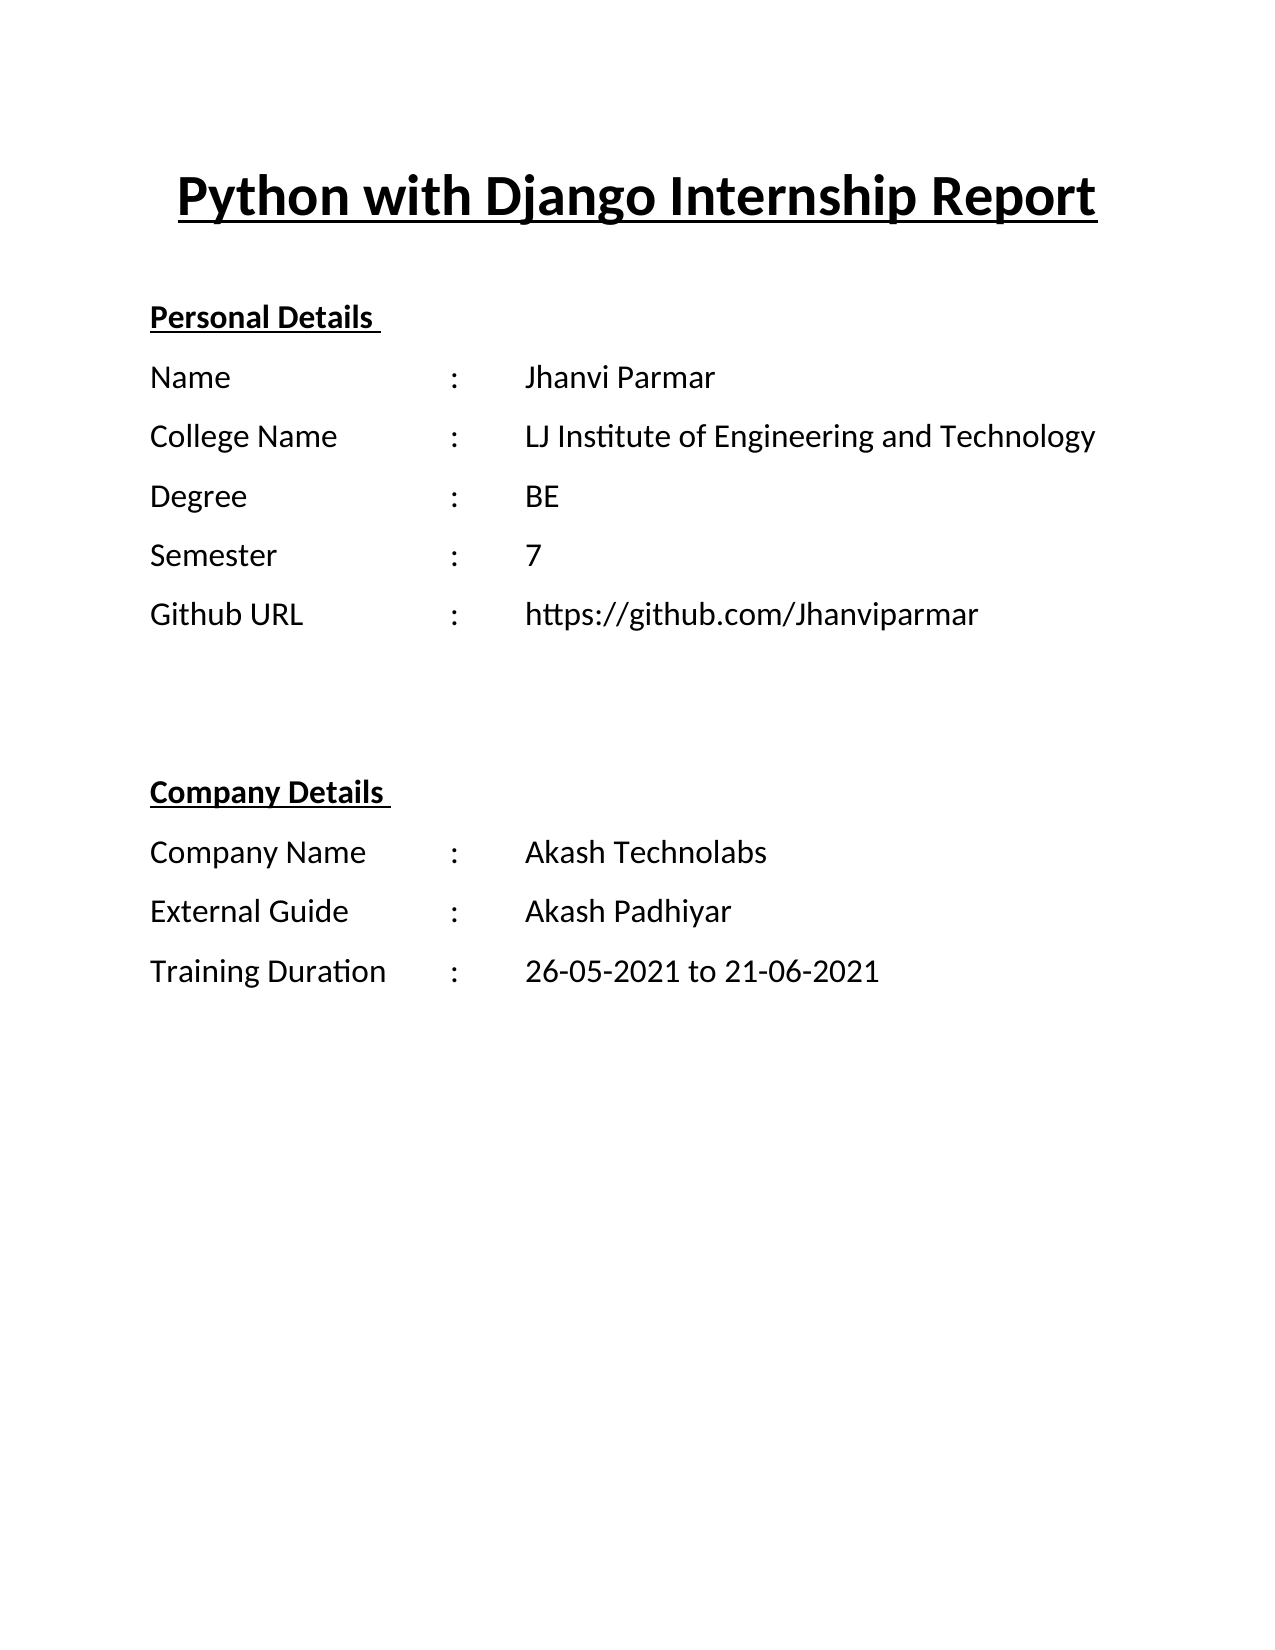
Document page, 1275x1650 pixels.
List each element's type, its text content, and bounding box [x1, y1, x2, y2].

text Github URL : https://github.com/Jhanviparmar [150, 593, 1125, 634]
text Python with Django Internship Report [150, 159, 1125, 230]
text Name : Jhanvi Parmar [150, 356, 1125, 397]
text Semester : 7 [150, 534, 1125, 575]
text External Guide : Akash Padhiyar [150, 890, 1125, 931]
text Personal Details [150, 297, 1125, 337]
text Degree : BE [150, 475, 1125, 515]
text Company Details [150, 772, 1125, 812]
text Training Duration : 26-05-2021 to 21-06-2021 [150, 950, 1125, 990]
text College Name : LJ Institute of Engineering and Technology [150, 415, 1125, 456]
text Company Name : Akash Technolabs [150, 831, 1125, 872]
